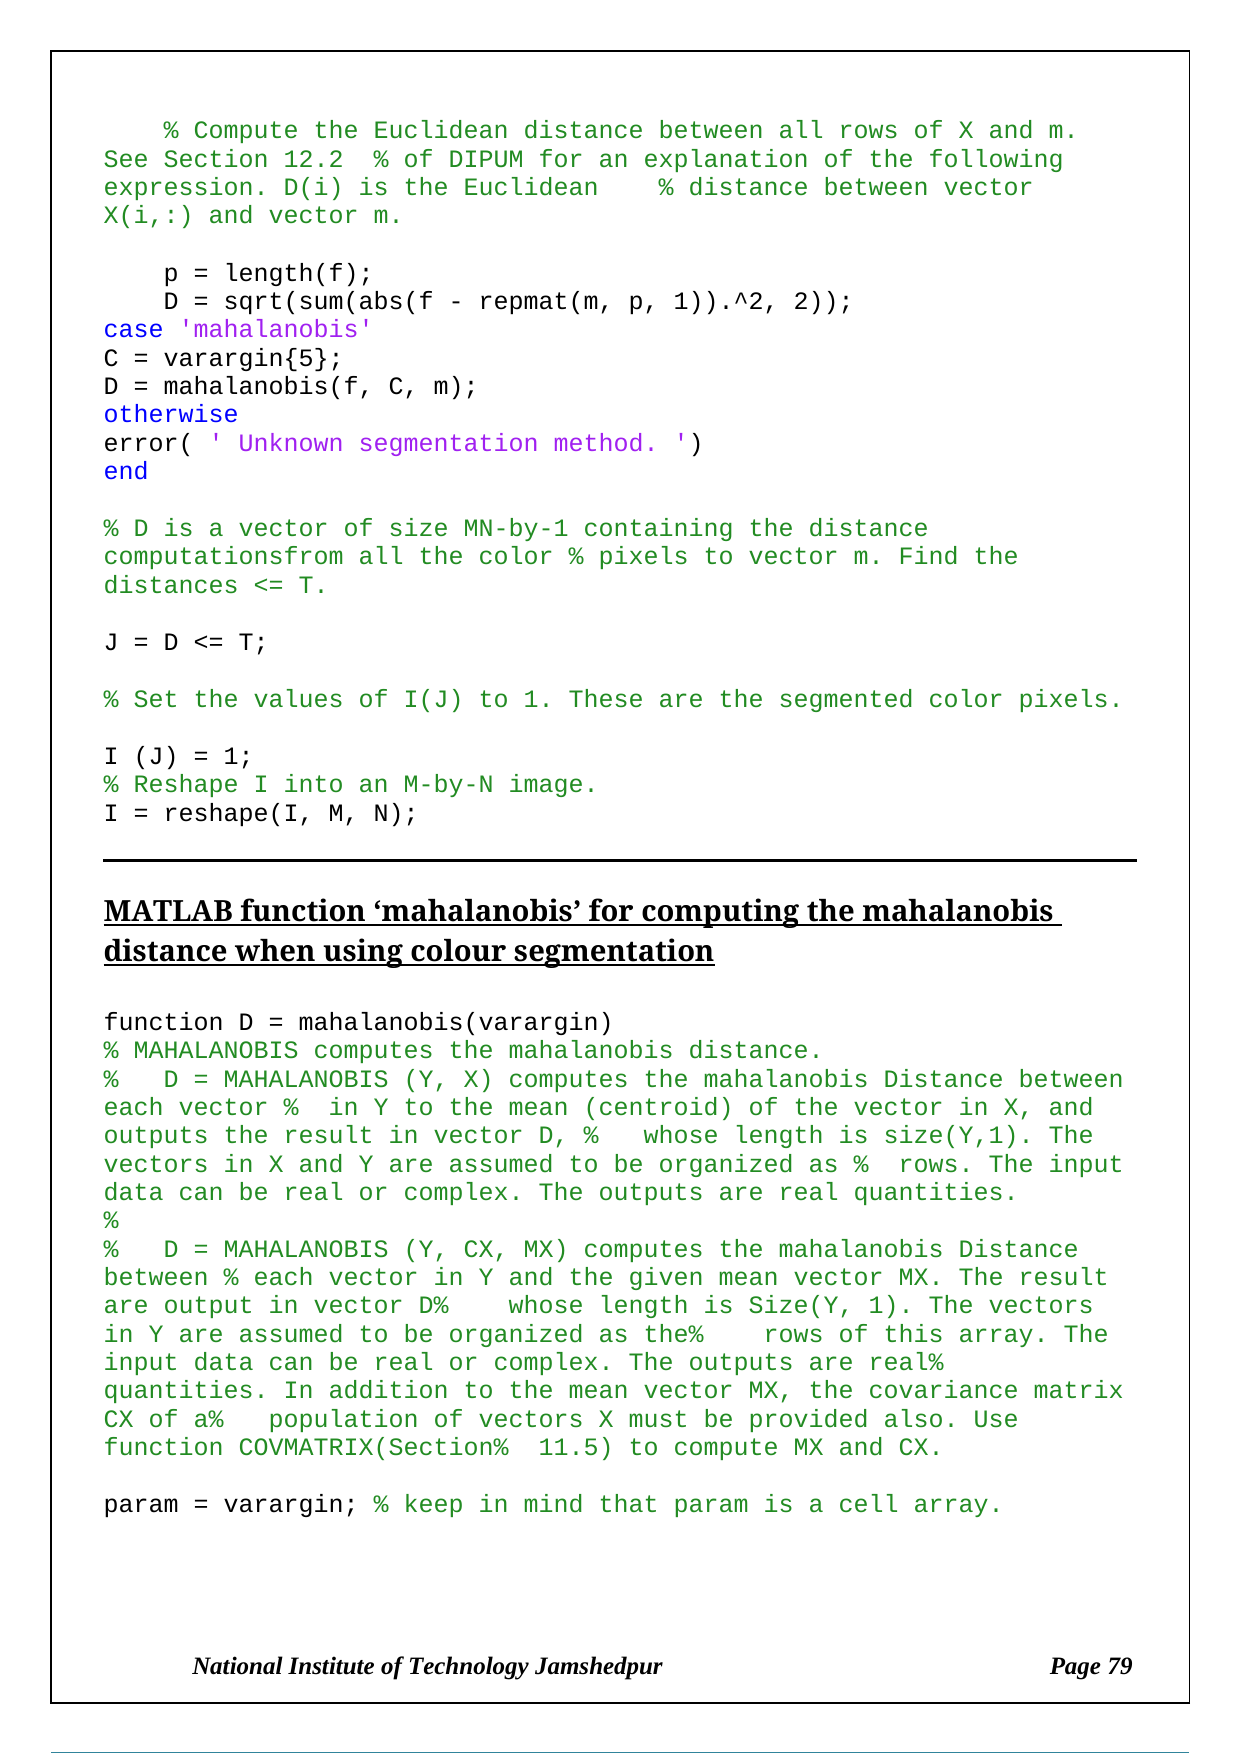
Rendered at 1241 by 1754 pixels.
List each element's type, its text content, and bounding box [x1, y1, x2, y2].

text % MAHALANOBIS computes the mahalanobis distance. [103, 1038, 1137, 1066]
text error( ' Unknown segmentation method. ') [103, 430, 1137, 458]
text otherwise [103, 402, 1137, 430]
text p = length(f); [103, 260, 1137, 288]
text param = varargin; % keep in mind that param is a cell array. [103, 1492, 1137, 1520]
text I = reshape(I, M, N); [103, 800, 1137, 828]
text % [103, 1208, 1137, 1236]
text % Compute the Euclidean distance between all rows of X and m. See Section 12.2 % of DIPUM for an explanation of the following expression. D(i) is the Euclidean % distance between vector X(i,:) and vector m. [103, 118, 1137, 231]
text function D = mahalanobis(varargin) [103, 1009, 1137, 1038]
text case 'mahalanobis' [103, 317, 1137, 345]
text % Set the values of I(J) to 1. These are the segmented color pixels. [103, 686, 1137, 715]
text % Reshape I into an M-by-N image. [103, 772, 1137, 800]
text D = sqrt(sum(abs(f - repmat(m, p, 1)).^2, 2)); [103, 288, 1137, 317]
text C = varargin{5}; [103, 345, 1137, 373]
text MATLAB function ‘mahalanobis’ for computing the mahalanobis distance when using colour segmentation [103, 890, 1137, 970]
text D = mahalanobis(f, C, m); [103, 373, 1137, 402]
text J = D <= T; [103, 629, 1137, 658]
text % D = MAHALANOBIS (Y, CX, MX) computes the mahalanobis Distance between % each vector in Y and the given mean vector MX. The result are output in vector D% whose length is Size(Y, 1). The vectors in Y are assumed to be organized as the% rows of this array. The input data can be real or complex. The outputs are real% quantities. In addition to the mean vector MX, the covariance matrix CX of a% population of vectors X must be provided also. Use function COVMATRIX(Section% 11.5) to compute MX and CX. [103, 1236, 1137, 1463]
text end [103, 458, 1137, 487]
text % D = MAHALANOBIS (Y, X) computes the mahalanobis Distance between each vector % in Y to the mean (centroid) of the vector in X, and outputs the result in vector D, % whose length is size(Y,1). The vectors in X and Y are assumed to be organized as % rows. The input data can be real or complex. The outputs are real quantities. [103, 1066, 1137, 1208]
text % D is a vector of size MN-by-1 containing the distance computationsfrom all the color % pixels to vector m. Find the distances <= T. [103, 516, 1137, 601]
text I (J) = 1; [103, 743, 1137, 772]
